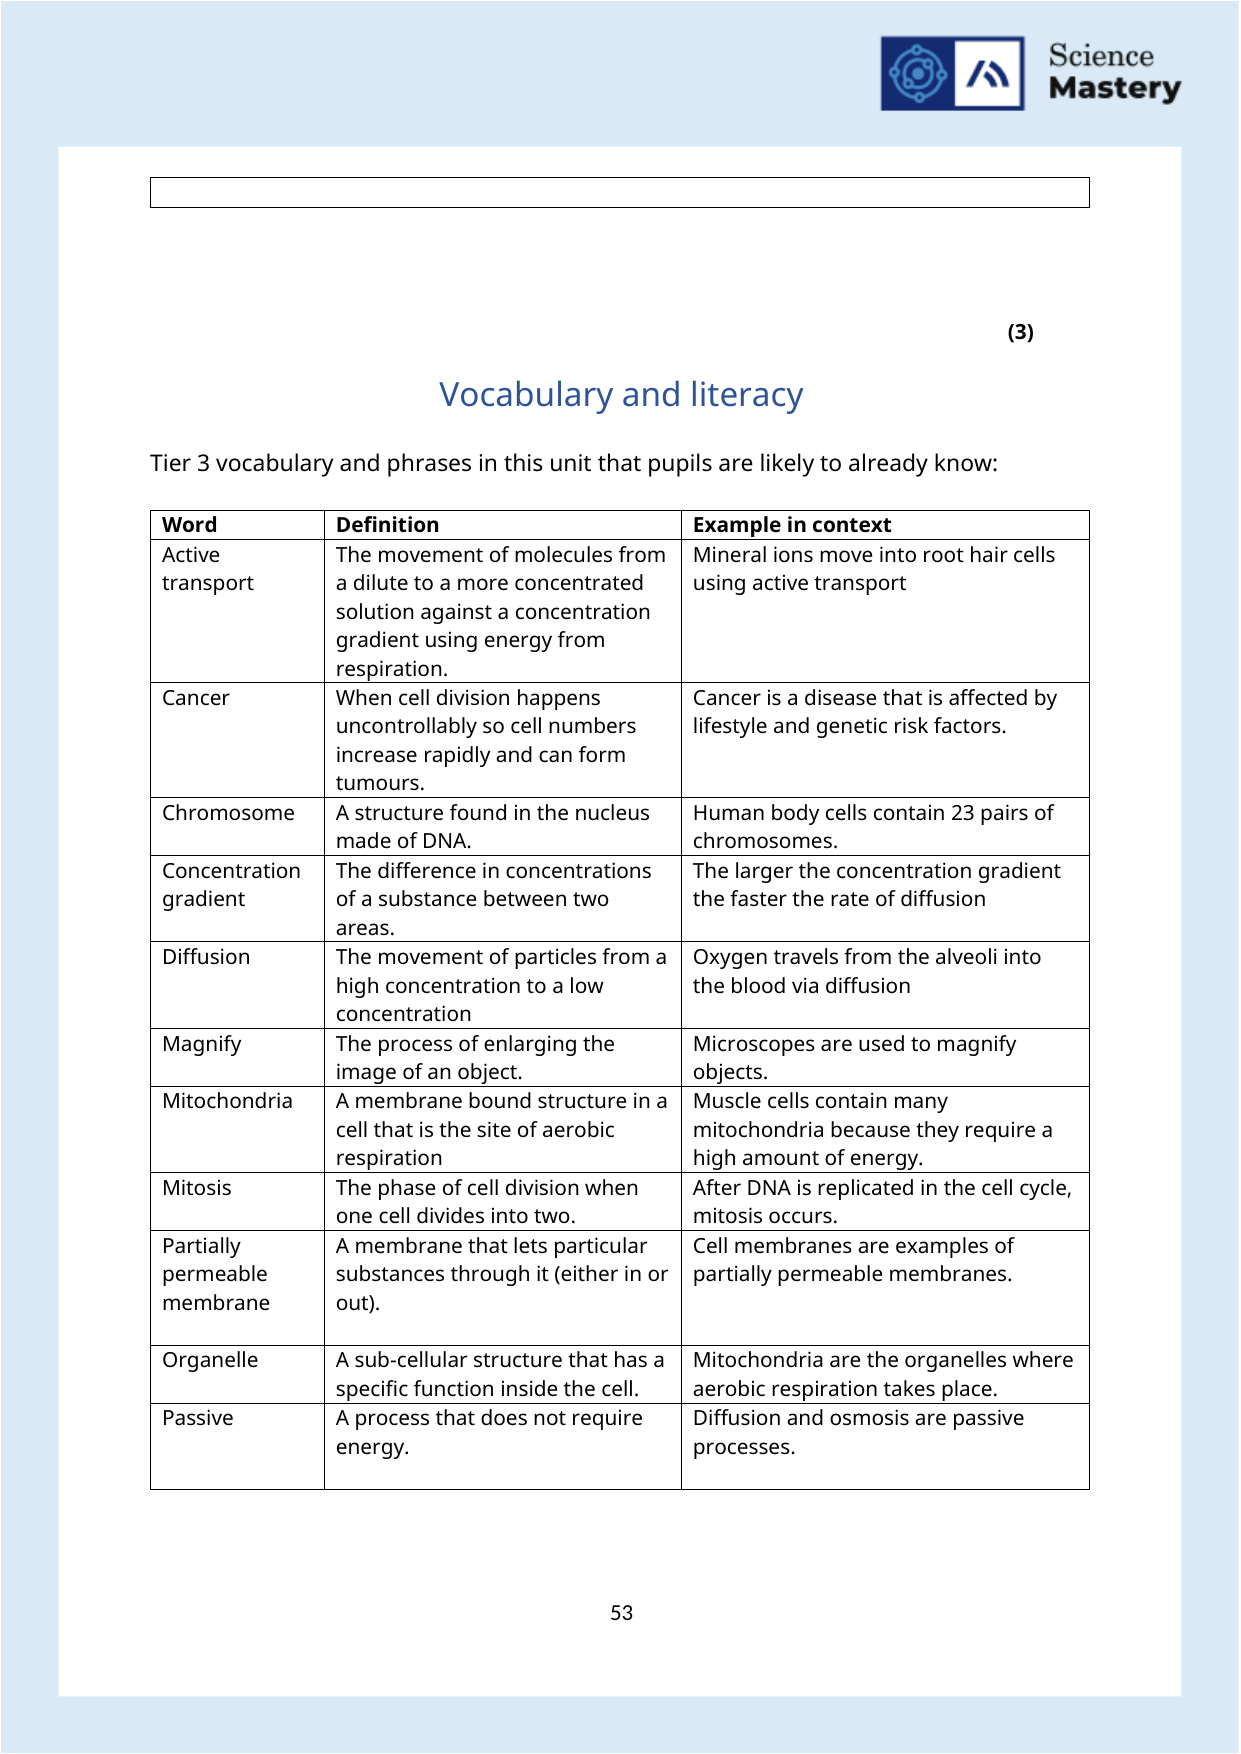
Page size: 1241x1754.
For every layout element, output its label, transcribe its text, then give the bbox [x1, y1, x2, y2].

table_cell Muscle cells contain many mitochondria because they require a high amount of energy. [682, 1087, 1089, 1172]
table_header Word [151, 511, 324, 539]
table_header Example in context [682, 511, 1089, 539]
table_cell Diffusion and osmosis are passive processes. [682, 1404, 1089, 1489]
table_cell Cancer [151, 683, 324, 797]
table_cell Active transport [151, 540, 324, 682]
text (3) [150, 317, 1034, 345]
text Tier 3 vocabulary and phrases in this unit that pupils are likely to already know: [150, 447, 1093, 478]
table_cell Cancer is a disease that is affected by lifestyle and genetic risk factors. [682, 683, 1089, 797]
table_cell The movement of particles from a high concentration to a low concentration [325, 942, 681, 1028]
table_cell Chromosome [151, 798, 324, 855]
table_cell The movement of molecules from a dilute to a more concentrated solution against a concentration gradient using energy from respiration. [325, 540, 681, 682]
table_header Definition [325, 511, 681, 539]
table_cell Partially permeable membrane [151, 1231, 324, 1344]
table_cell The difference in concentrations of a substance between two areas. [325, 856, 681, 941]
table_cell A structure found in the nucleus made of DNA. [325, 798, 681, 855]
subtitle Vocabulary and literacy [150, 370, 1093, 416]
table_cell Mineral ions move into root hair cells using active transport [682, 540, 1089, 682]
table_cell Microscopes are used to magnify objects. [682, 1029, 1089, 1086]
table_cell A membrane bound structure in a cell that is the site of aerobic respiration [325, 1087, 681, 1172]
table_cell Cell membranes are examples of partially permeable membranes. [682, 1231, 1089, 1344]
table_cell A process that does not require energy. [325, 1404, 681, 1489]
table_cell The larger the concentration gradient the faster the rate of diffusion [682, 856, 1089, 941]
table_cell Human body cells contain 23 pairs of chromosomes. [682, 798, 1089, 855]
table_cell Magnify [151, 1029, 324, 1086]
table_cell Mitochondria are the organelles where aerobic respiration takes place. [682, 1346, 1089, 1402]
table_cell The phase of cell division when one cell divides into two. [325, 1173, 681, 1230]
table_cell Diffusion [151, 942, 324, 1028]
table_cell A membrane that lets particular substances through it (either in or out). [325, 1231, 681, 1344]
table_cell [151, 178, 1089, 207]
table_cell After DNA is replicated in the cell cycle, mitosis occurs. [682, 1173, 1089, 1230]
table_cell Organelle [151, 1346, 324, 1402]
table_cell When cell division happens uncontrollably so cell numbers increase rapidly and can form tumours. [325, 683, 681, 797]
table_cell The process of enlarging the image of an object. [325, 1029, 681, 1086]
table_cell Oxygen travels from the alveoli into the blood via diffusion [682, 942, 1089, 1028]
table_cell A sub-cellular structure that has a specific function inside the cell. [325, 1346, 681, 1402]
table_cell Mitochondria [151, 1087, 324, 1172]
table_cell Concentration gradient [151, 856, 324, 941]
table_cell Mitosis [151, 1173, 324, 1230]
table_cell Passive [151, 1404, 324, 1489]
